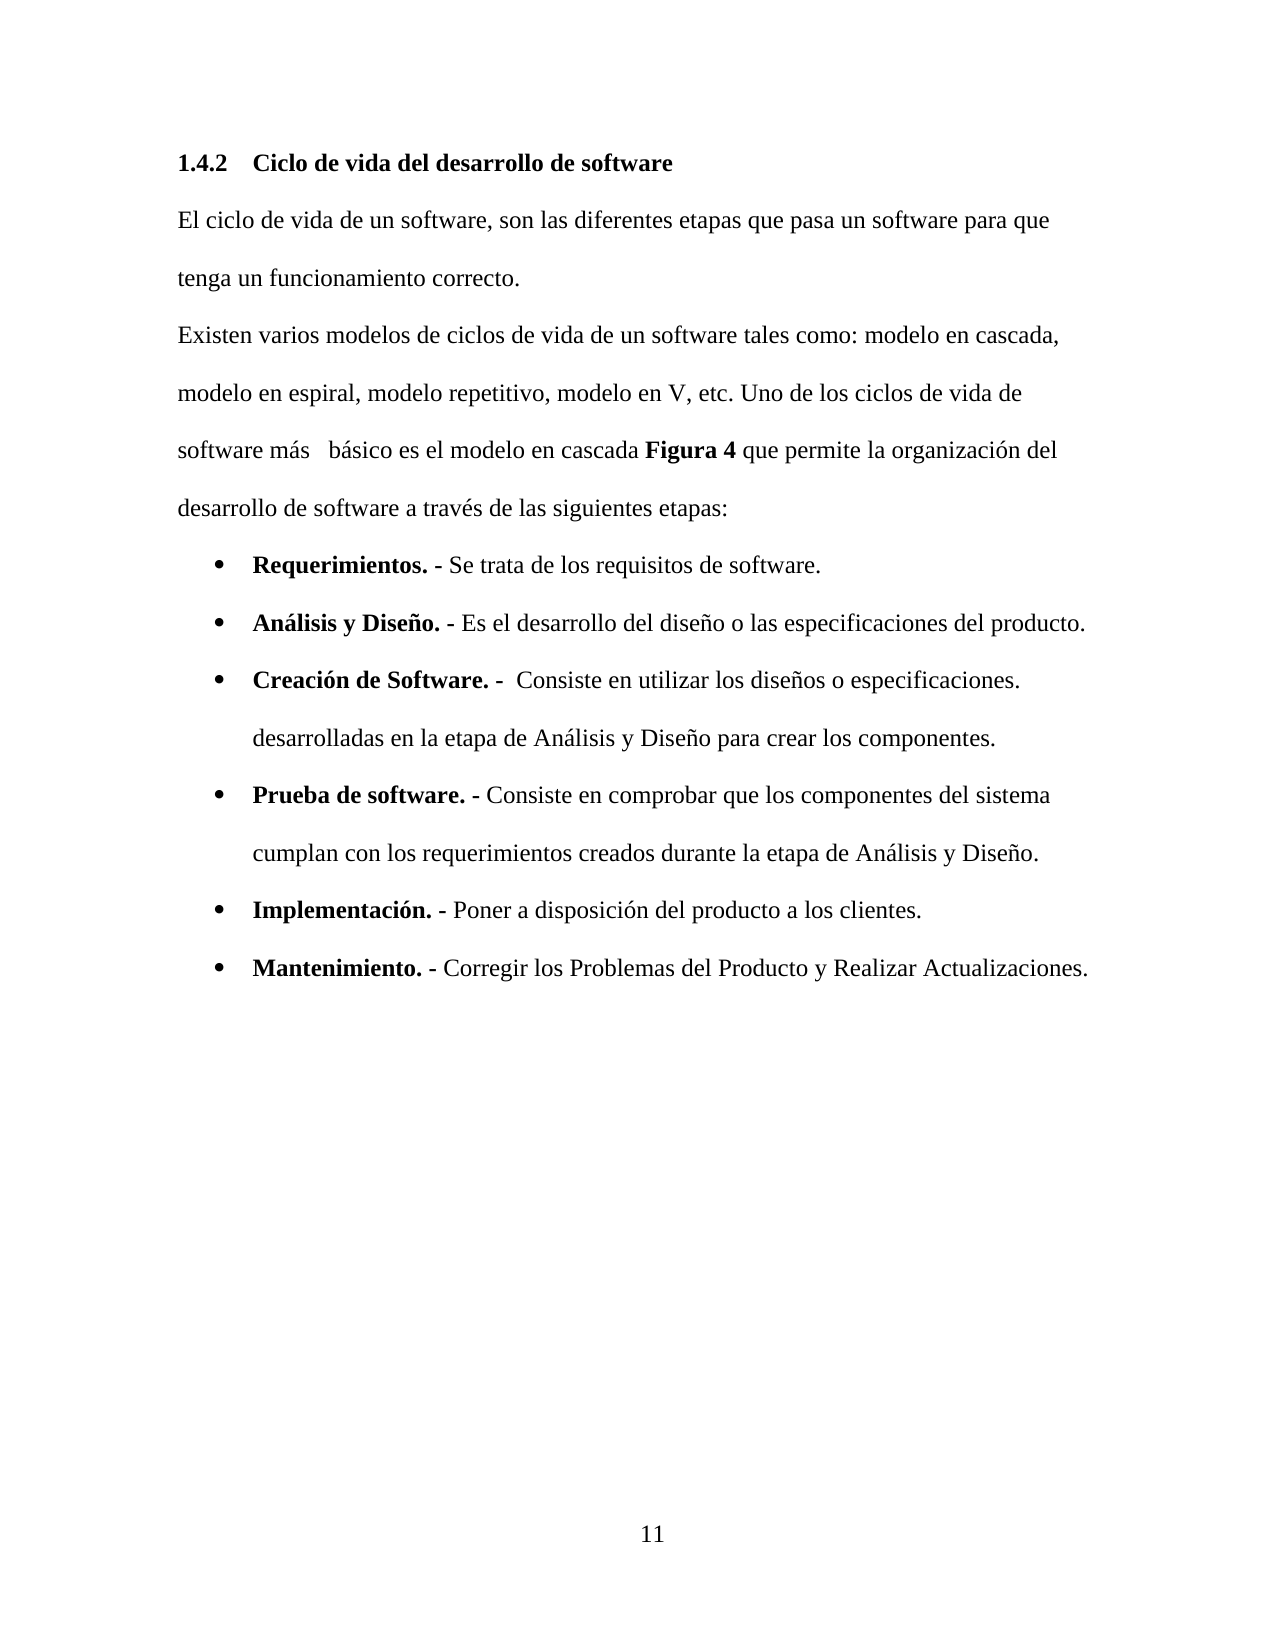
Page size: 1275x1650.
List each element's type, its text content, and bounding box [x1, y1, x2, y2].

list Implementación. - Poner a disposición del producto a los clientes. [215, 895, 1098, 924]
list Creación de Software. - Consiste en utilizar los diseños o especificaciones. desarrolladas en la etapa de Análisis y Diseño para crear los componentes. [215, 665, 1098, 751]
list Mantenimiento. - Corregir los Problemas del Producto y Realizar Actualizaciones. [215, 953, 1098, 981]
text El ciclo de vida de un software, son las diferentes etapas que pasa un software para que tenga un funcionamiento correcto. [177, 205, 1098, 291]
list Requerimientos. - Se trata de los requisitos de software. [215, 550, 1098, 579]
subtitle Ciclo de vida del desarrollo de software [177, 148, 1098, 176]
list Prueba de software. - Consiste en comprobar que los componentes del sistema cumplan con los requerimientos creados durante la etapa de Análisis y Diseño. [215, 780, 1098, 866]
text Existen varios modelos de ciclos de vida de un software tales como: modelo en cascada, modelo en espiral, modelo repetitivo, modelo en V, etc. Uno de los ciclos de vida de software más básico es el modelo en cascada Figura 4 que permite la organización del desarrollo de software a través de las siguientes etapas: [177, 320, 1098, 521]
list Análisis y Diseño. - Es el desarrollo del diseño o las especificaciones del producto. [215, 608, 1098, 636]
